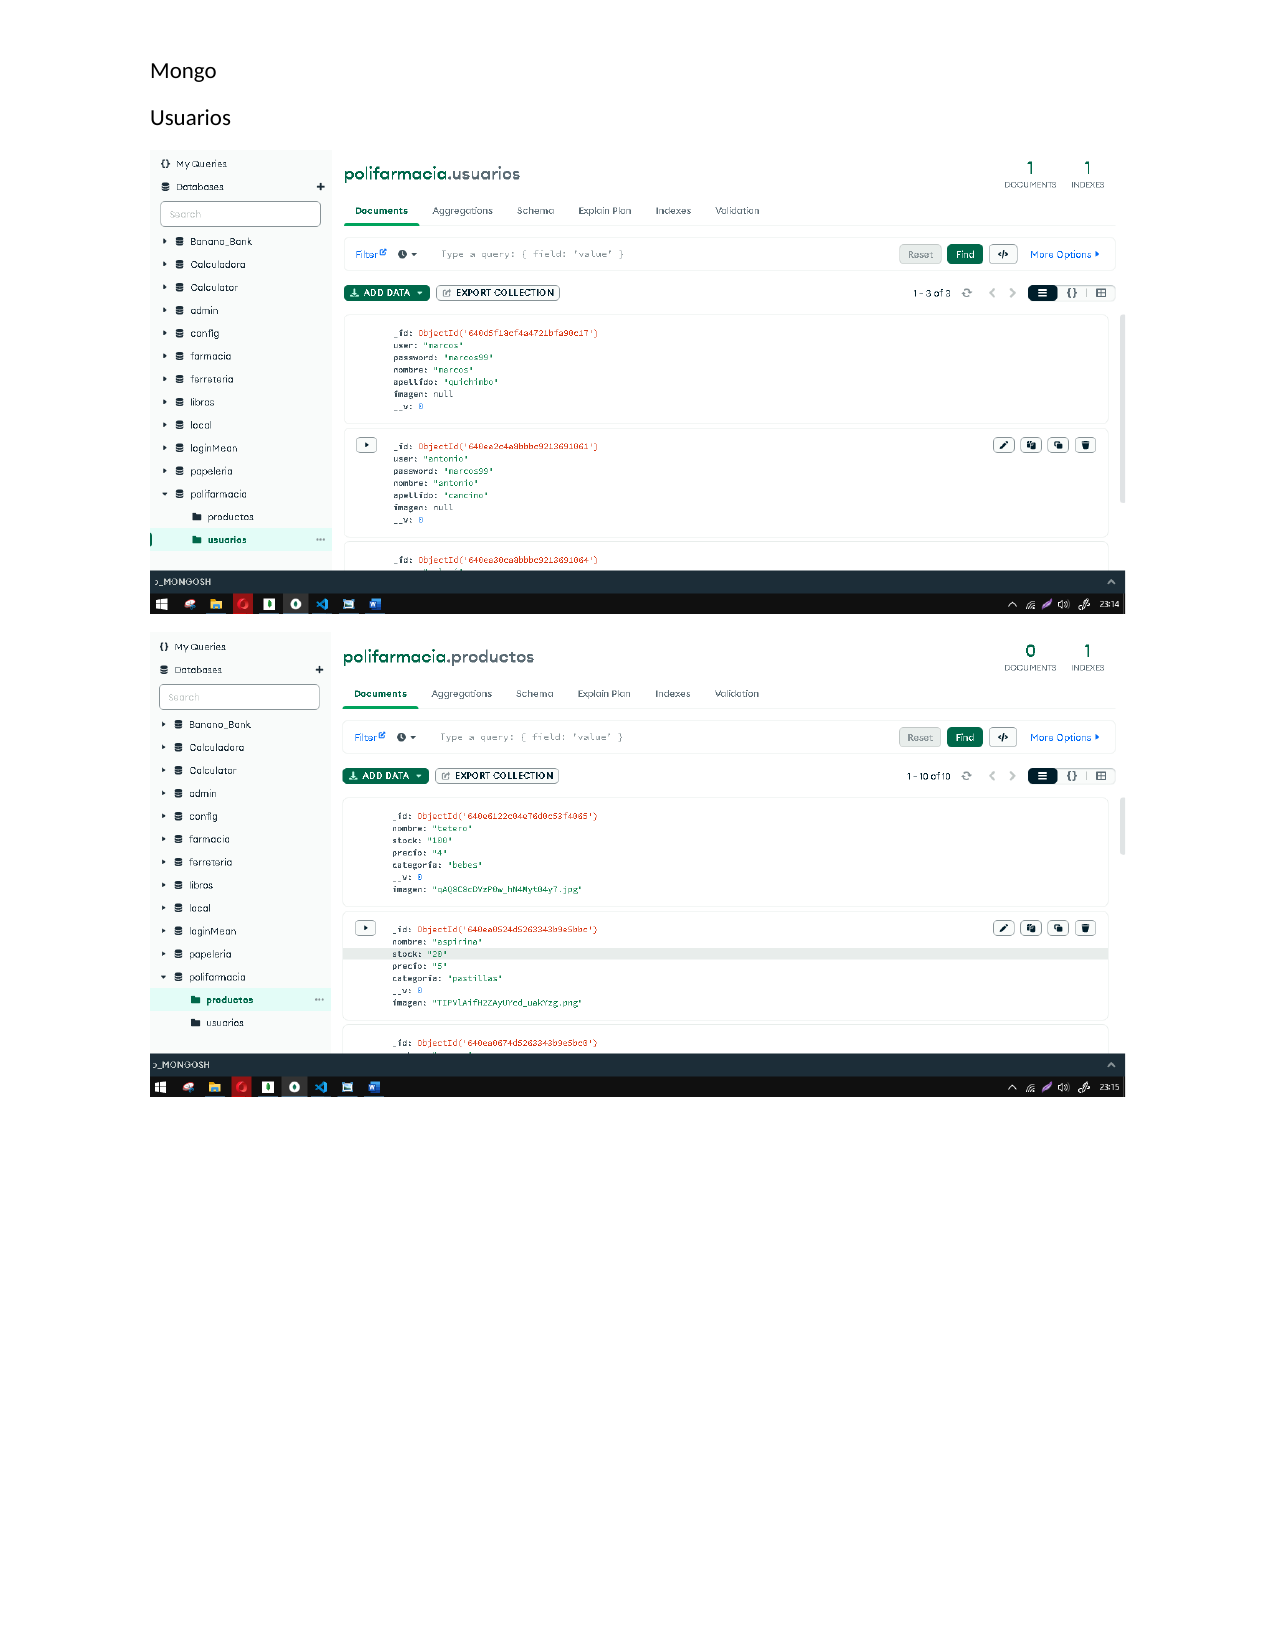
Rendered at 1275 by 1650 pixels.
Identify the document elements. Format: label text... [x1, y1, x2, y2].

picture [150, 632, 1125, 1097]
text Usuarios [150, 103, 1125, 131]
picture [150, 150, 1125, 614]
text Mongo [150, 56, 1125, 84]
